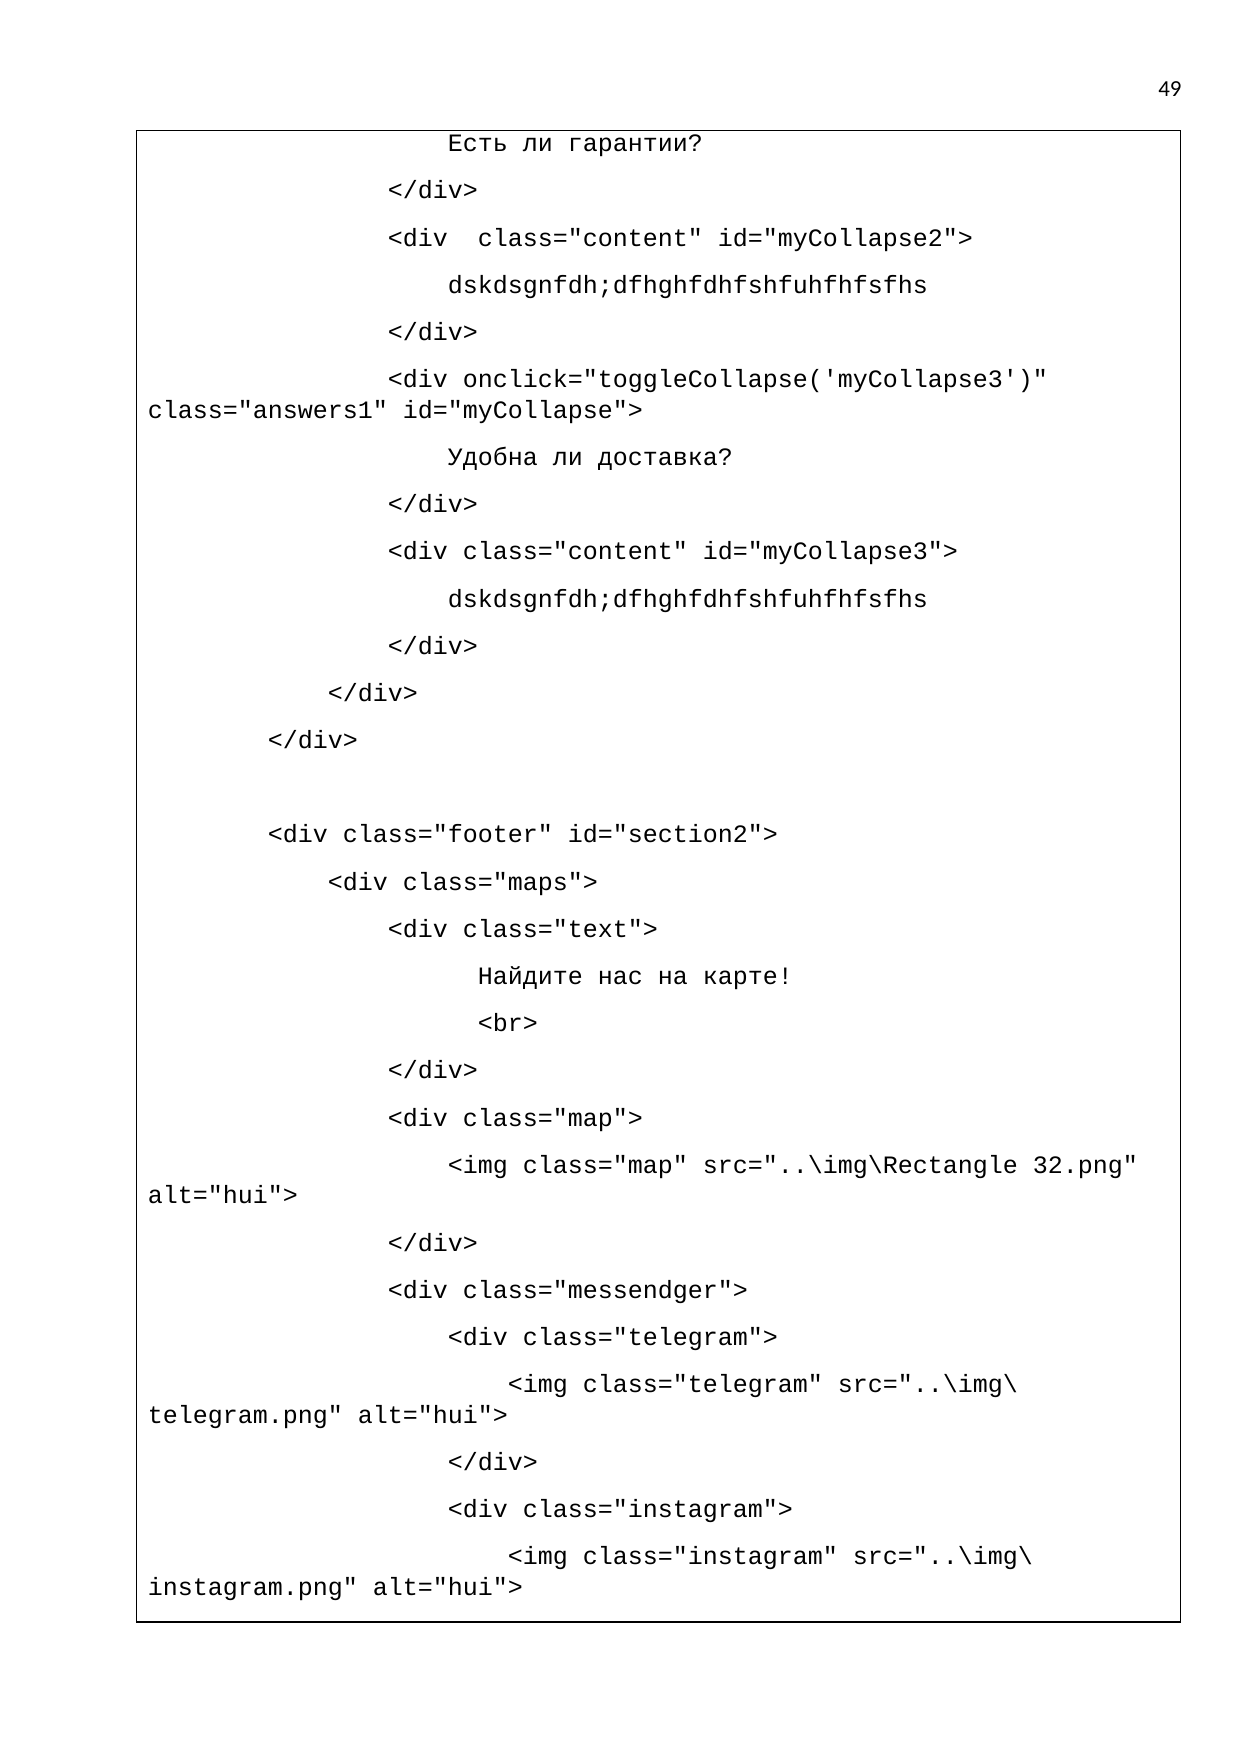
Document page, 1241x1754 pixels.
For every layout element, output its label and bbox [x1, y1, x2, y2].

table_header [137, 131, 1180, 1621]
